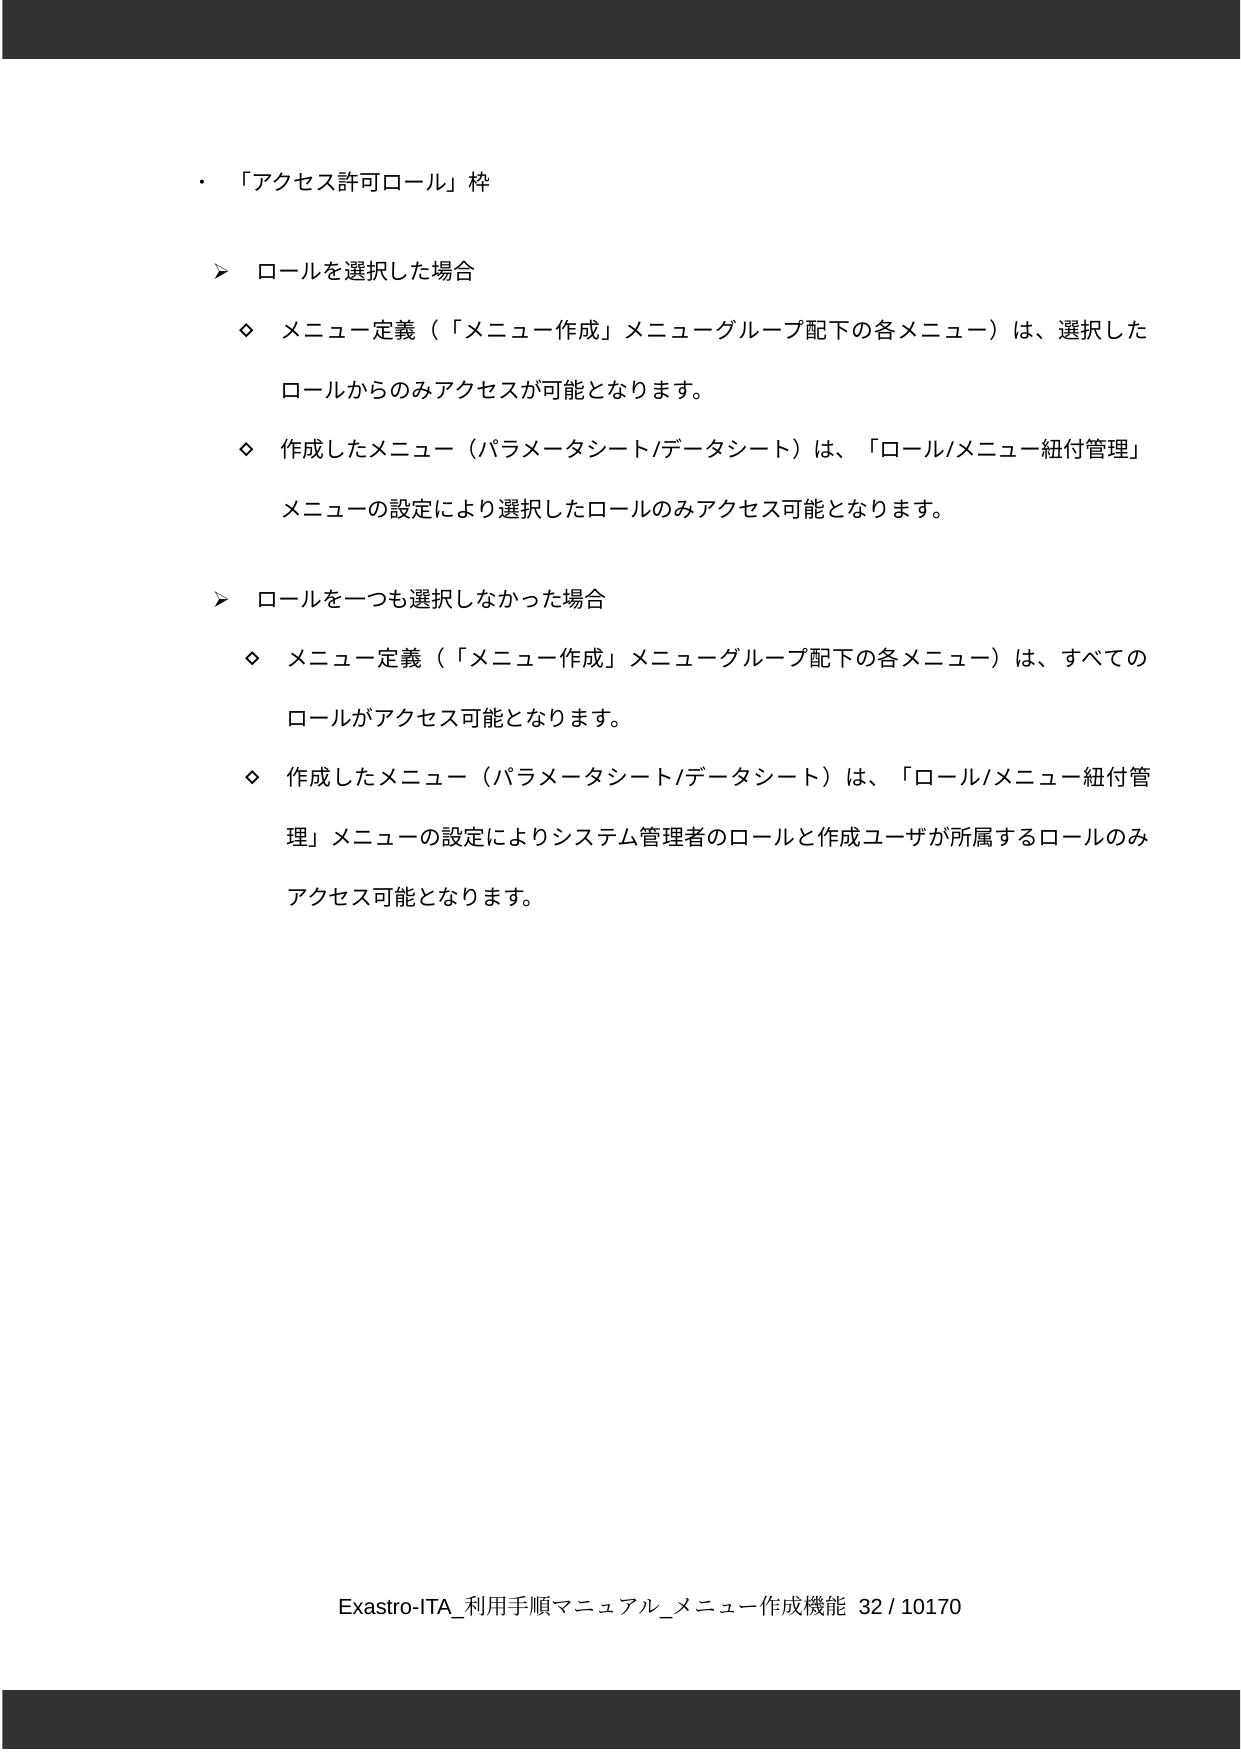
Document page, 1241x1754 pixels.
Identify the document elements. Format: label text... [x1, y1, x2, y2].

picture [2, 1690, 1241, 1749]
list 作成したメニュー（パラメータシート/データシート）は、「ロール/メニュー紐付管理」メニューの設定によりシステム管理者のロールと作成ユーザが所属するロールのみアクセス可能となります。 [242, 746, 1152, 925]
list メニュー定義（「メニュー作成」メニューグループ配下の各メニュー）は、選択したロールからのみアクセスが可能となります。 [236, 299, 1152, 419]
list メニュー定義（「メニュー作成」メニューグループ配下の各メニュー）は、すべてのロールがアクセス可能となります。 [242, 627, 1152, 746]
list 作成したメニュー（パラメータシート/データシート）は、「ロール/メニュー紐付管理」メニューの設定により選択したロールのみアクセス可能となります。 [236, 419, 1152, 538]
list ロールを一つも選択しなかった場合 [213, 568, 1152, 627]
list ロールを選択した場合 [213, 240, 1152, 299]
picture [2, 0, 1241, 59]
list 「アクセス許可ロール」枠 [191, 151, 1152, 210]
